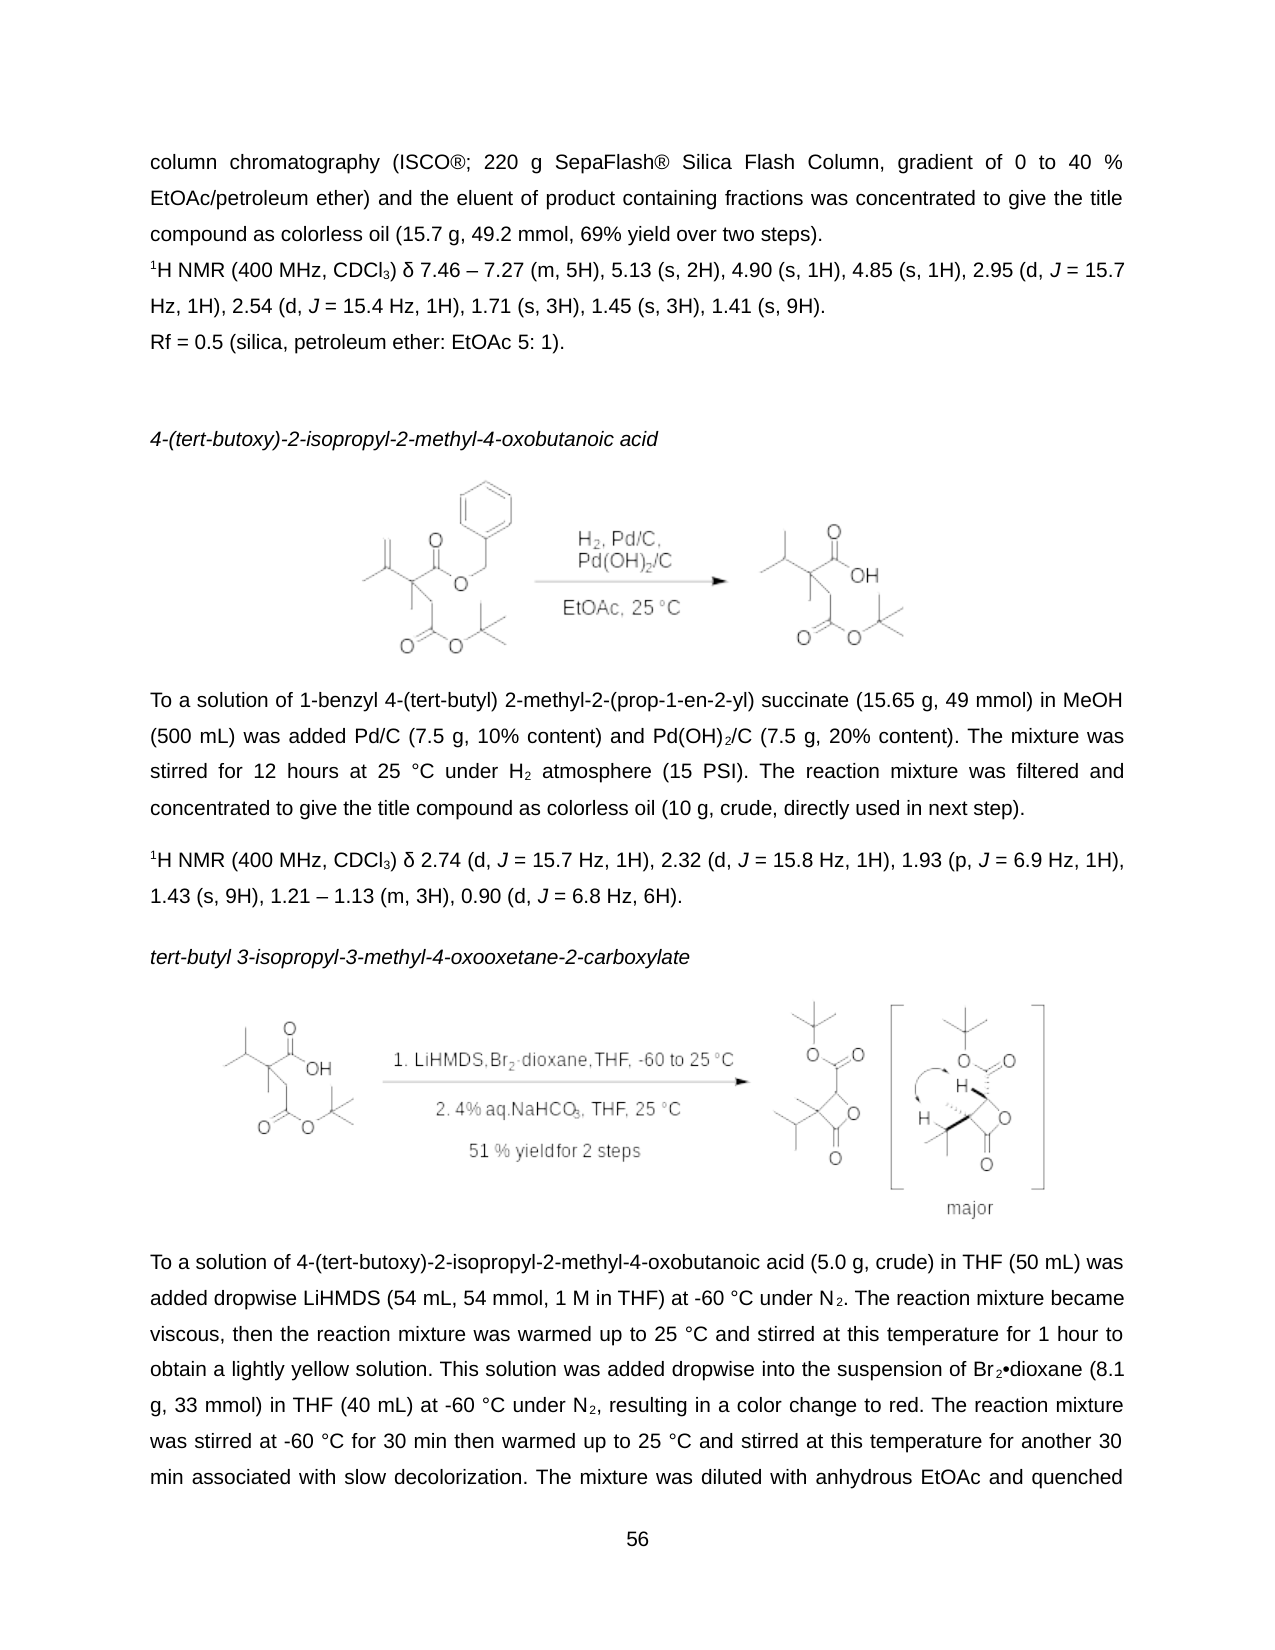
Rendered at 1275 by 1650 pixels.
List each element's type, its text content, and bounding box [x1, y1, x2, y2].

text To a solution of 1-benzyl 4-(tert-butyl) 2-methyl-2-(prop-1-en-2-yl) succinate (15.65 g, 49 mmol) in MeOH (500 mL) was added Pd/C (7.5 g, 10% content) and Pd(OH)2/C (7.5 g, 20% content). The mixture was stirred for 12 hours at 25 °C under H2 atmosphere (15 PSI). The reaction mixture was filtered and concentrated to give the title compound as colorless oil (10 g, crude, directly used in next step). [150, 687, 1125, 819]
text Rf = 0.5 (silica, petroleum ether: EtOAc 5: 1). [150, 330, 1125, 354]
text 4-(tert-butoxy)-2-isopropyl-2-methyl-4-oxobutanoic acid [150, 427, 1125, 451]
text 1H NMR (400 MHz, CDCl3) δ 7.46 – 7.27 (m, 5H), 5.13 (s, 2H), 4.90 (s, 1H), 4.85 (s, 1H), 2.95 (d, J = 15.7 Hz, 1H), 2.54 (d, J = 15.4 Hz, 1H), 1.71 (s, 3H), 1.45 (s, 3H), 1.41 (s, 9H). [150, 258, 1125, 318]
text 1H NMR (400 MHz, CDCl3) δ 2.74 (d, J = 15.7 Hz, 1H), 2.32 (d, J = 15.8 Hz, 1H), 1.93 (p, J = 6.9 Hz, 1H), 1.43 (s, 9H), 1.21 – 1.13 (m, 3H), 0.90 (d, J = 6.8 Hz, 6H). [150, 848, 1125, 908]
text tert-butyl 3-isopropyl-3-methyl-4-oxooxetane-2-carboxylate [150, 945, 1125, 969]
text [150, 150, 1125, 246]
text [150, 1249, 1125, 1489]
